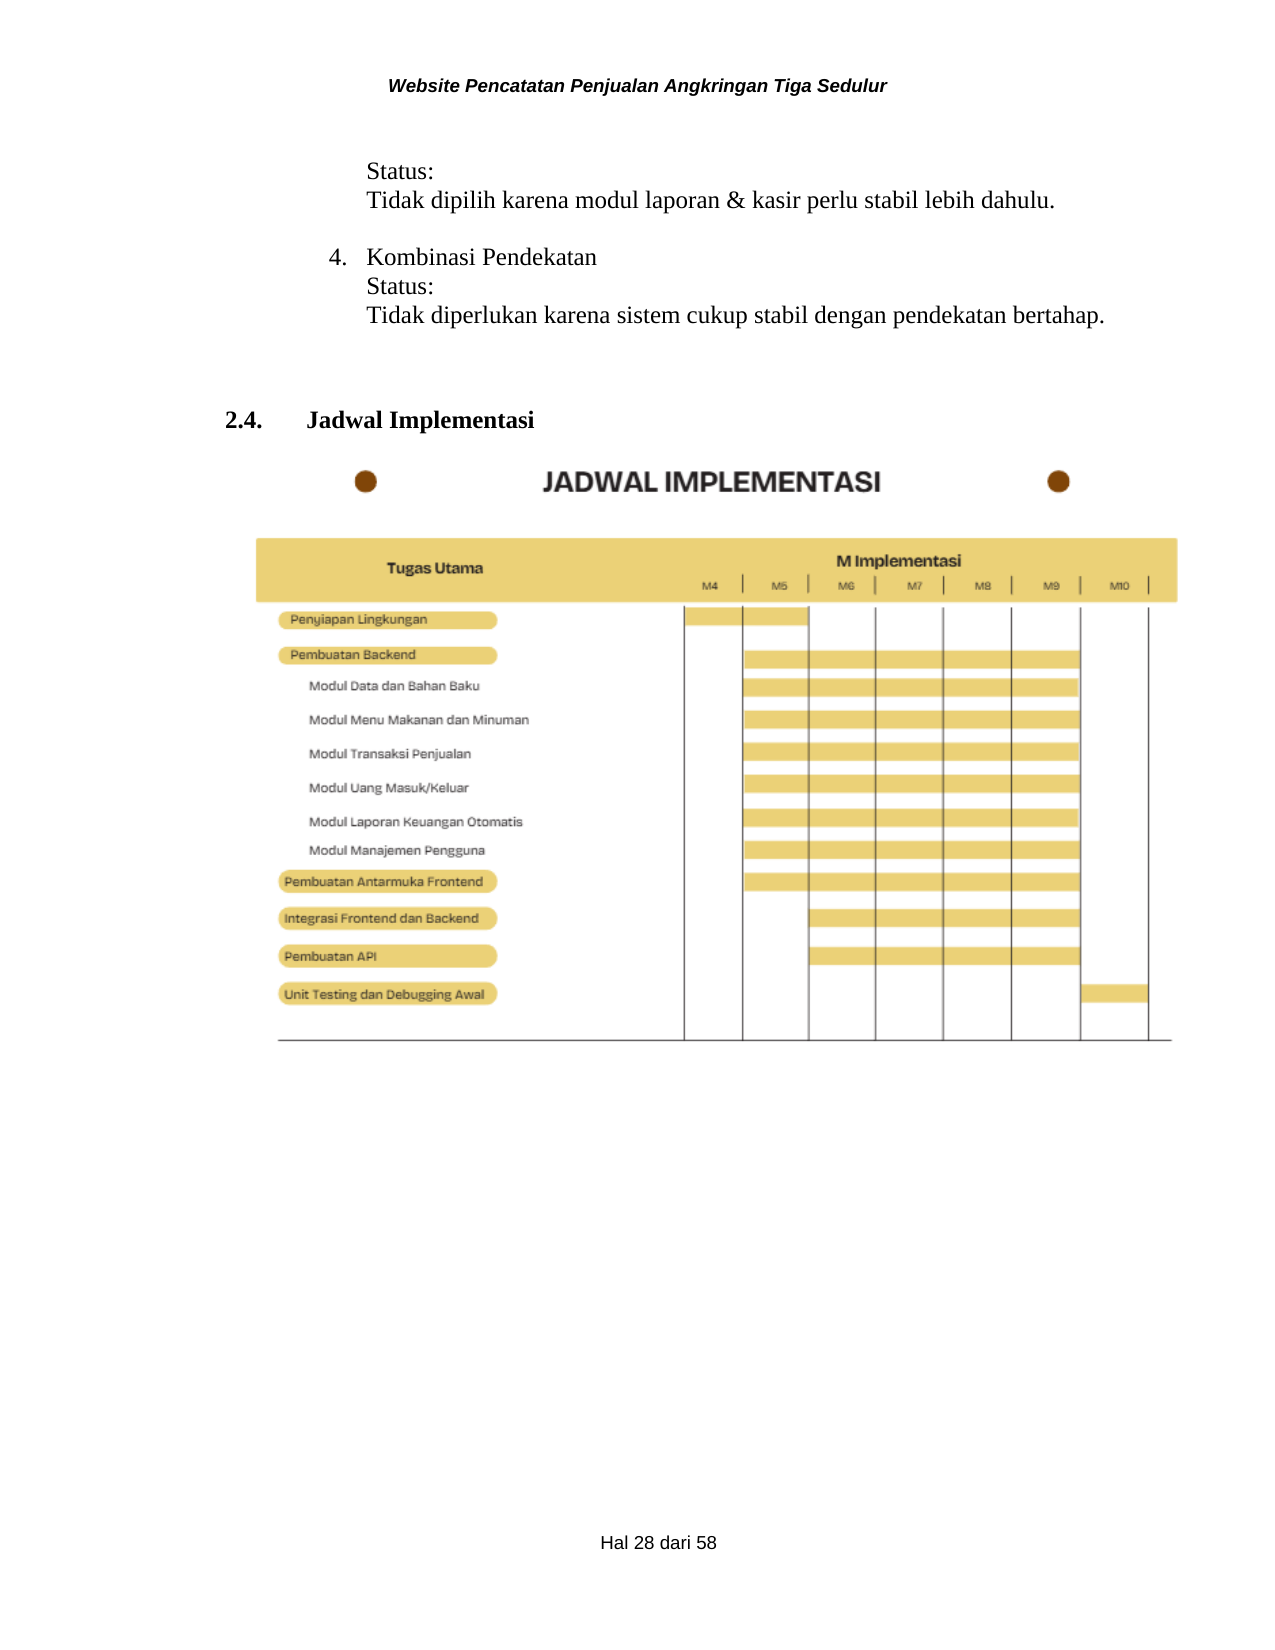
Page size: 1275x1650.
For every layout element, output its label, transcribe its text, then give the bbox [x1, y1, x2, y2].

list Kombinasi Pendekatan [328, 242, 1125, 271]
text Status: Tidak diperlukan karena sistem cukup stabil dengan pendekatan bertahap. [366, 271, 1125, 329]
text Status: Tidak dipilih karena modul laporan & kasir perlu stabil lebih dahulu. [366, 156, 1125, 214]
subtitle Jadwal Implementasi [225, 405, 1125, 434]
picture [225, 440, 1200, 1063]
